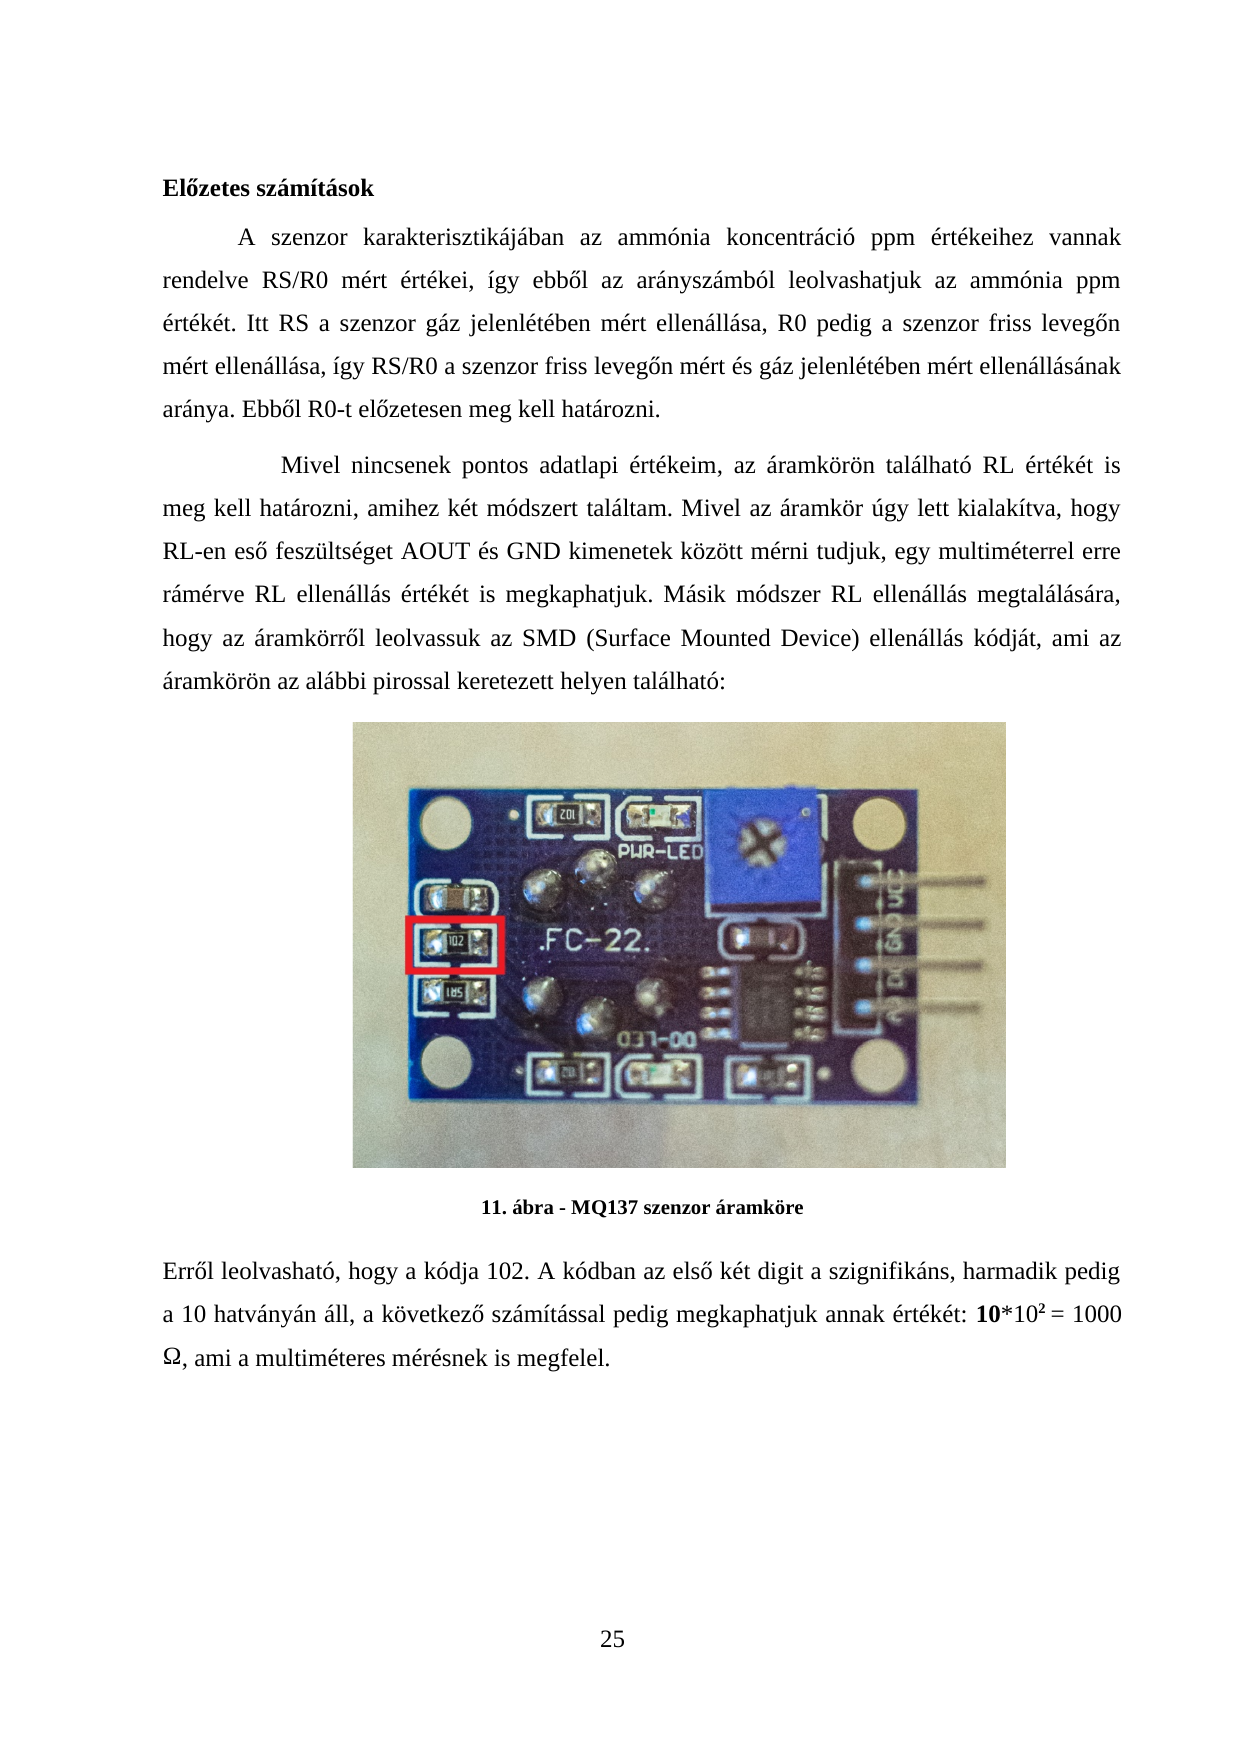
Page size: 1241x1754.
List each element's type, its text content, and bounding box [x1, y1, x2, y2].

text Mivel nincsenek pontos adatlapi értékeim, az áramkörön található RL értékét is meg kell határozni, amihez két módszert találtam. Mivel az áramkör úgy lett kialakítva, hogy RL-en eső feszültséget AOUT és GND kimenetek között mérni tudjuk, egy multiméterrel erre rámérve RL ellenállás értékét is megkaphatjuk. Másik módszer RL ellenállás megtalálására, hogy az áramkörről leolvassuk az SMD (Surface Mounted Device) ellenállás kódját, ami az áramkörön az alábbi pirossal keretezett helyen található: [162, 450, 1122, 694]
picture [353, 722, 1005, 1168]
text Erről leolvasható, hogy a kódja 102. A kódban az első két digit a szignifikáns, harmadik pedig a 10 hatványán áll, a következő számítással pedig megkaphatjuk annak értékét: 10*102 = 1000 , ami a multiméteres mérésnek is megfelel. [162, 1256, 1122, 1371]
text A szenzor karakterisztikájában az ammónia koncentráció ppm értékeihez vannak rendelve RS/R0 mért értékei, így ebből az arányszámból leolvashatjuk az ammónia ppm értékét. Itt RS a szenzor gáz jelenlétében mért ellenállása, R0 pedig a szenzor friss levegőn mért ellenállása, így RS/R0 a szenzor friss levegőn mért és gáz jelenlétében mért ellenállásának aránya. Ebből R0-t előzetesen meg kell határozni. [162, 222, 1122, 423]
text 11. ábra - MQ137 szenzor áramköre [162, 1195, 1122, 1219]
subtitle Előzetes számítások [162, 173, 1122, 201]
